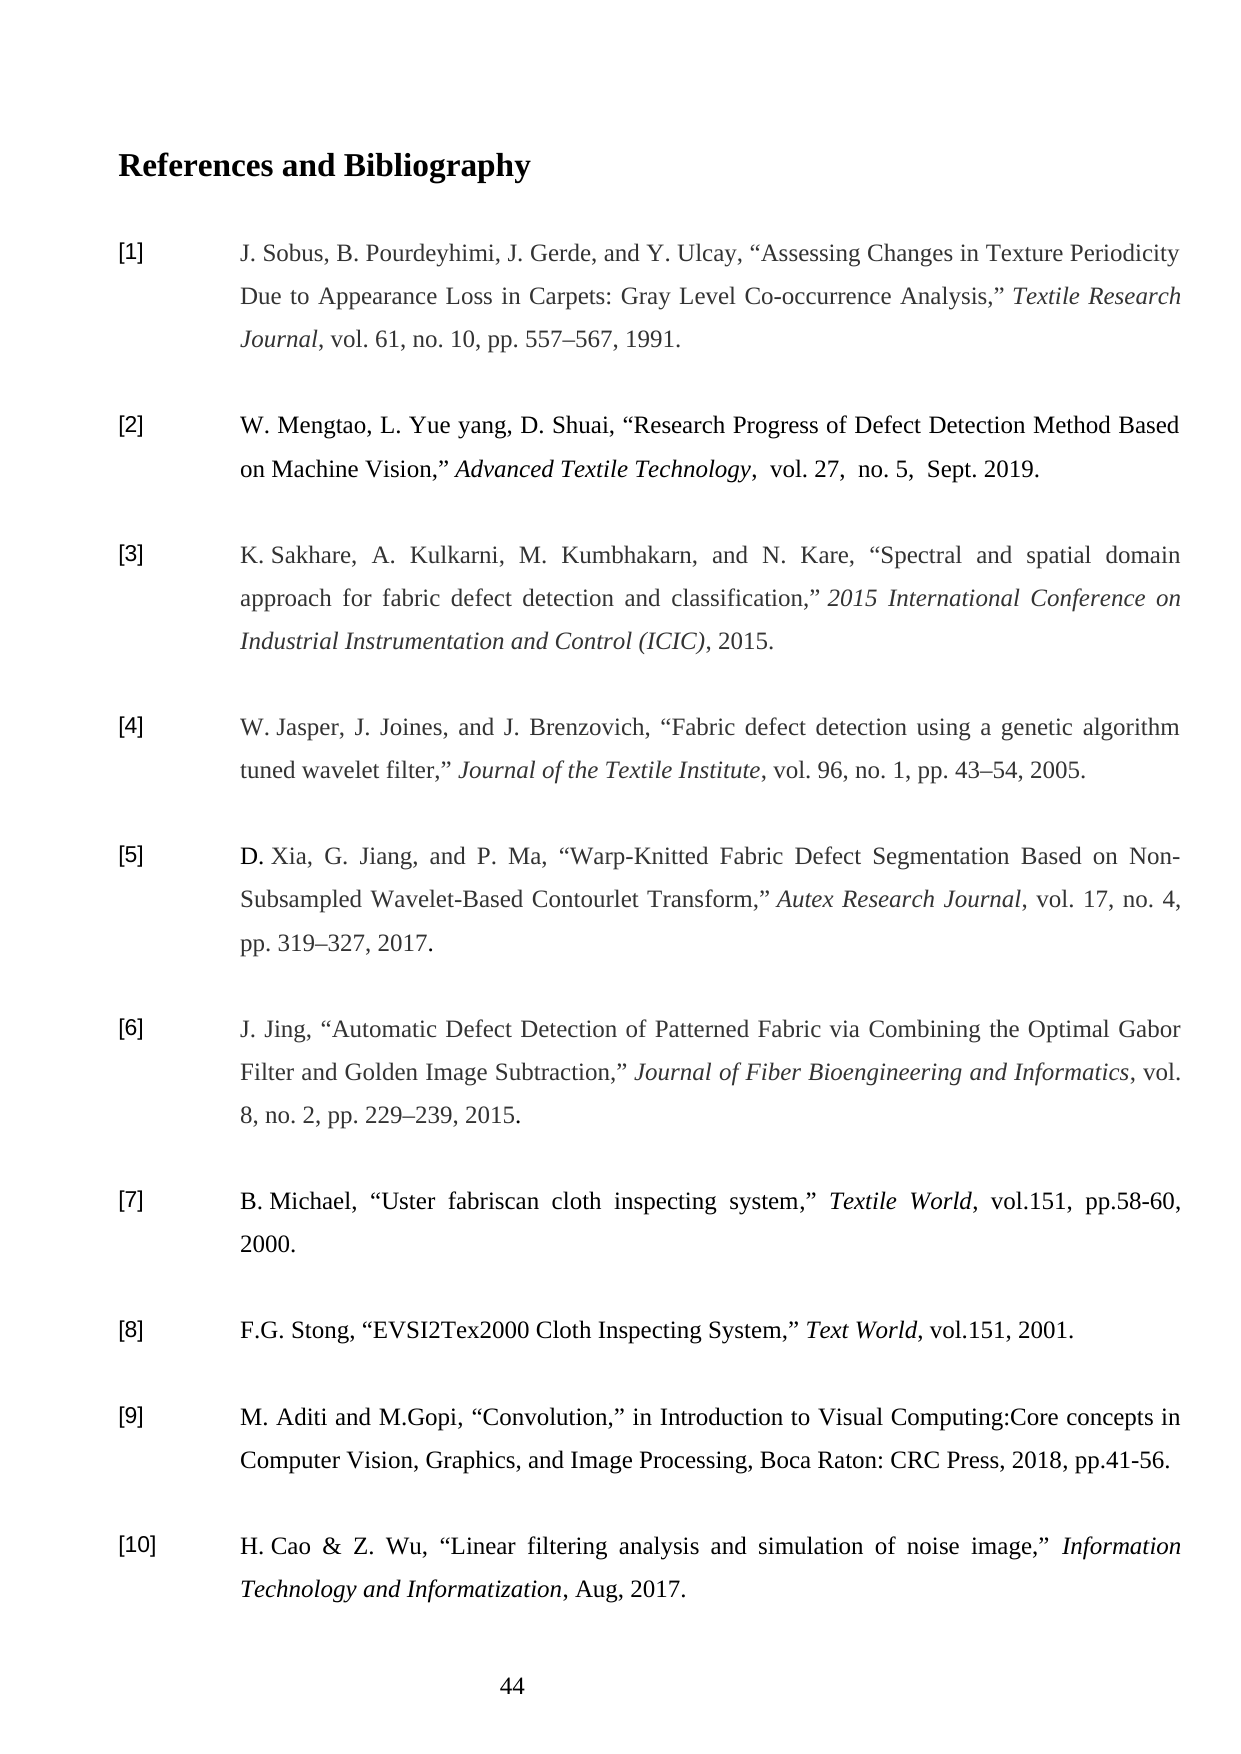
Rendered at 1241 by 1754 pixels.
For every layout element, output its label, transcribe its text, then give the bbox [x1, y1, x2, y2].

table_cell Xia, G. Jiang, and P. Ma, “Warp-Knitted Fabric Defect Segmentation Based on Non-Subsampled Wavelet-Based Contourlet Transform,” Autex Research Journal, vol. 17, no. 4, pp. 319–327, 2017. [229, 841, 1192, 1014]
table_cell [229, 1531, 1192, 1617]
table_cell Jasper, J. Joines, and J. Brenzovich, “Fabric defect detection using a genetic algorithm tuned wavelet filter,” Journal of the Textile Institute, vol. 96, no. 1, pp. 43–54, 2005. [229, 712, 1192, 841]
table_cell F.G. Stong, “EVSI2Tex2000 Cloth Inspecting System,” Text World, vol.151, 2001. [229, 1316, 1192, 1402]
table_header [1] [107, 238, 229, 411]
table_cell [10] [107, 1531, 229, 1617]
table_cell [9] [107, 1402, 229, 1531]
table_cell W. Mengtao, L. Yue yang, D. Shuai, “Research Progress of Defect Detection Method Based on Machine Vision,” Advanced Textile Technology, vol. 27, no. 5, Sept. 2019. [229, 411, 1192, 540]
table_cell [8] [107, 1316, 229, 1402]
table_header Sobus, B. Pourdeyhimi, J. Gerde, and Y. Ulcay, “Assessing Changes in Texture Periodicity Due to Appearance Loss in Carpets: Gray Level Co-occurrence Analysis,” Textile Research Journal, vol. 61, no. 10, pp. 557–567, 1991. [229, 238, 1192, 411]
table_cell [6] [107, 1014, 229, 1186]
table_cell [4] [107, 712, 229, 841]
table_cell [2] [107, 411, 229, 540]
table_cell M. Aditi and M.Gopi, “Convolution,” in Introduction to Visual Computing:Core concepts in Computer Vision, Graphics, and Image Processing, Boca Raton: CRC Press, 2018, pp.41-56. [229, 1402, 1192, 1531]
table_cell [3] [107, 540, 229, 712]
subtitle References and Bibliography [118, 145, 1181, 183]
table_cell [5] [107, 841, 229, 1014]
table_cell Michael, “Uster fabriscan cloth inspecting system,” Textile World, vol.151, pp.58-60, 2000. [229, 1186, 1192, 1316]
table_cell Sakhare, A. Kulkarni, M. Kumbhakarn, and N. Kare, “Spectral and spatial domain approach for fabric defect detection and classification,” 2015 International Conference on Industrial Instrumentation and Control (ICIC), 2015. [229, 540, 1192, 712]
table_cell J. Jing, “Automatic Defect Detection of Patterned Fabric via Combining the Optimal Gabor Filter and Golden Image Subtraction,” Journal of Fiber Bioengineering and Informatics, vol. 8, no. 2, pp. 229–239, 2015. [229, 1014, 1192, 1186]
table_cell [7] [107, 1186, 229, 1316]
